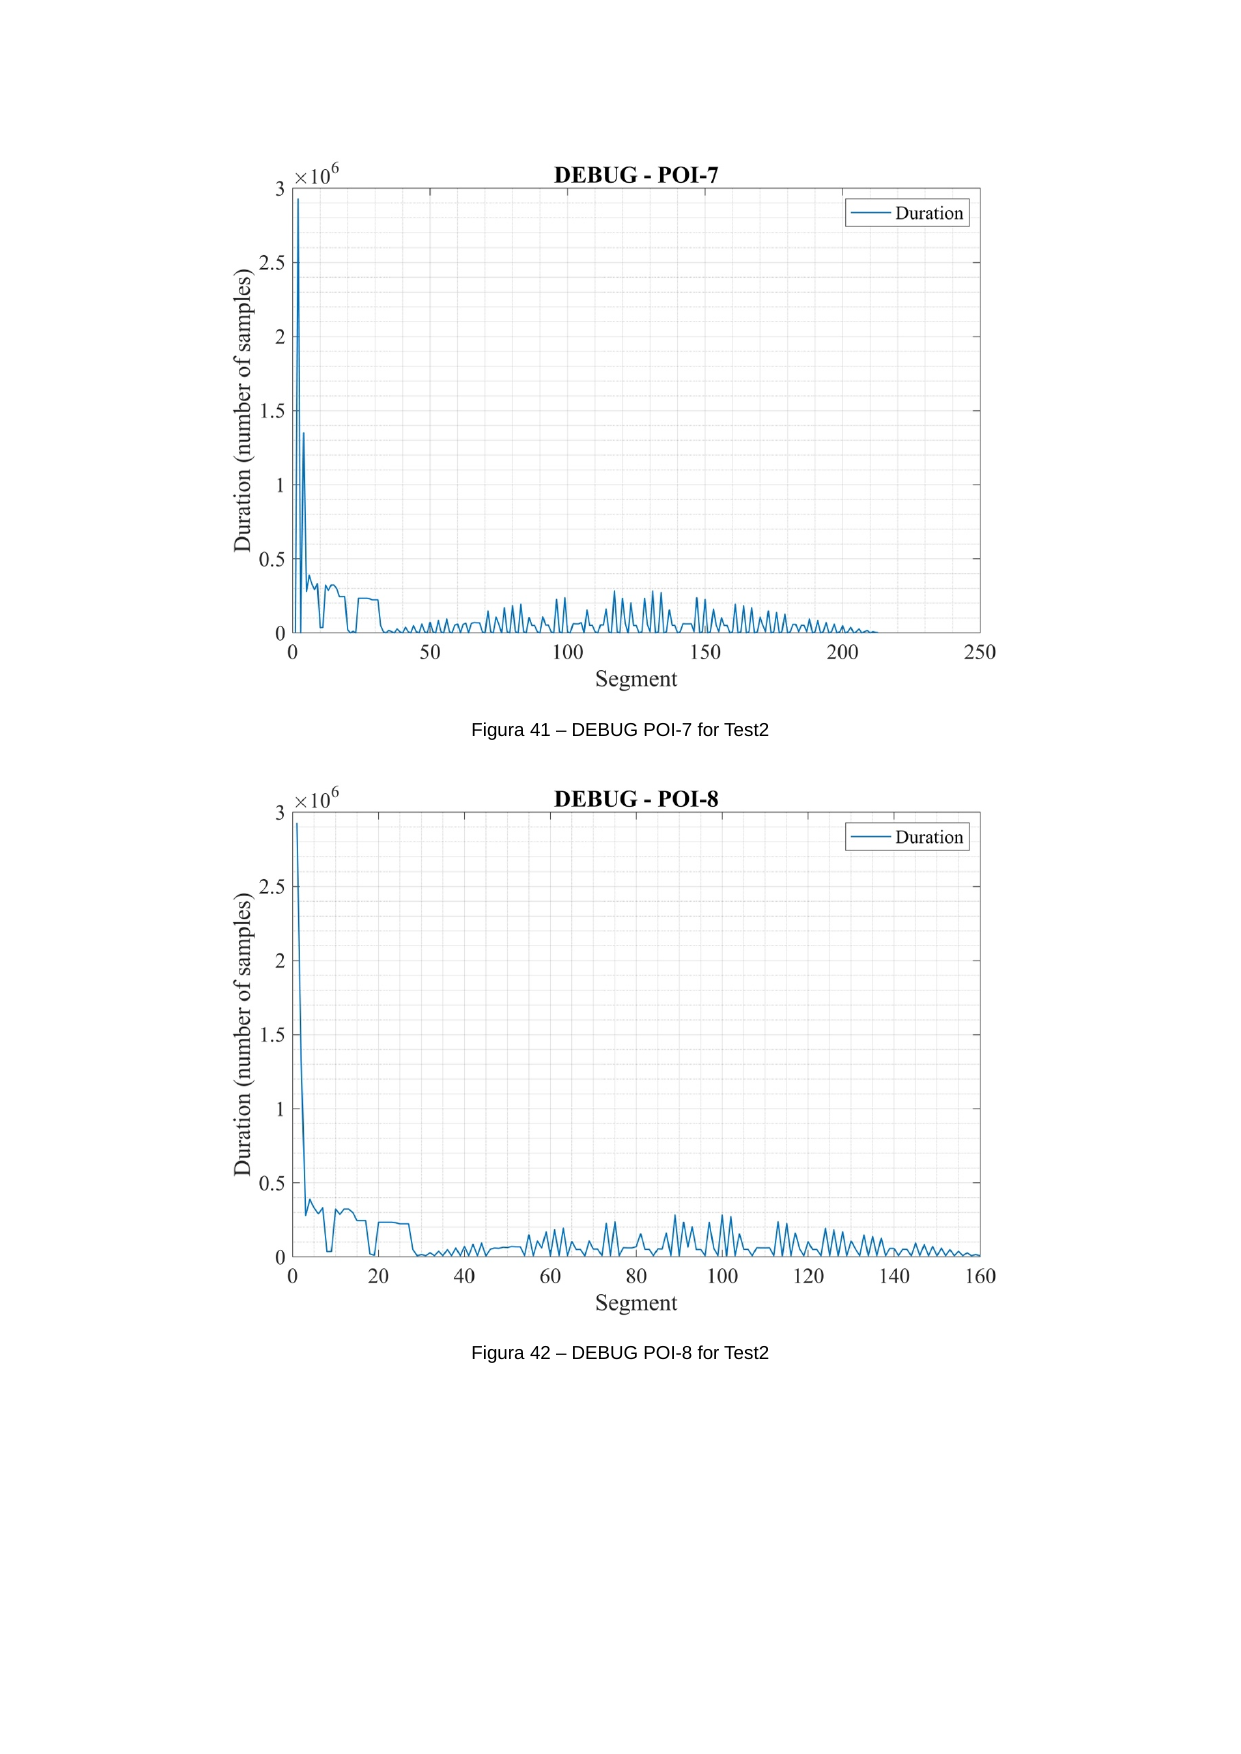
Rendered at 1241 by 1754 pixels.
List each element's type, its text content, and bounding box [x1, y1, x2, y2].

text Figura 41 – DEBUG POI-7 for Test2 [177, 718, 1063, 740]
text Figura 42 – DEBUG POI-8 for Test2 [177, 1342, 1063, 1364]
picture [177, 771, 1063, 1317]
picture [177, 147, 1063, 693]
